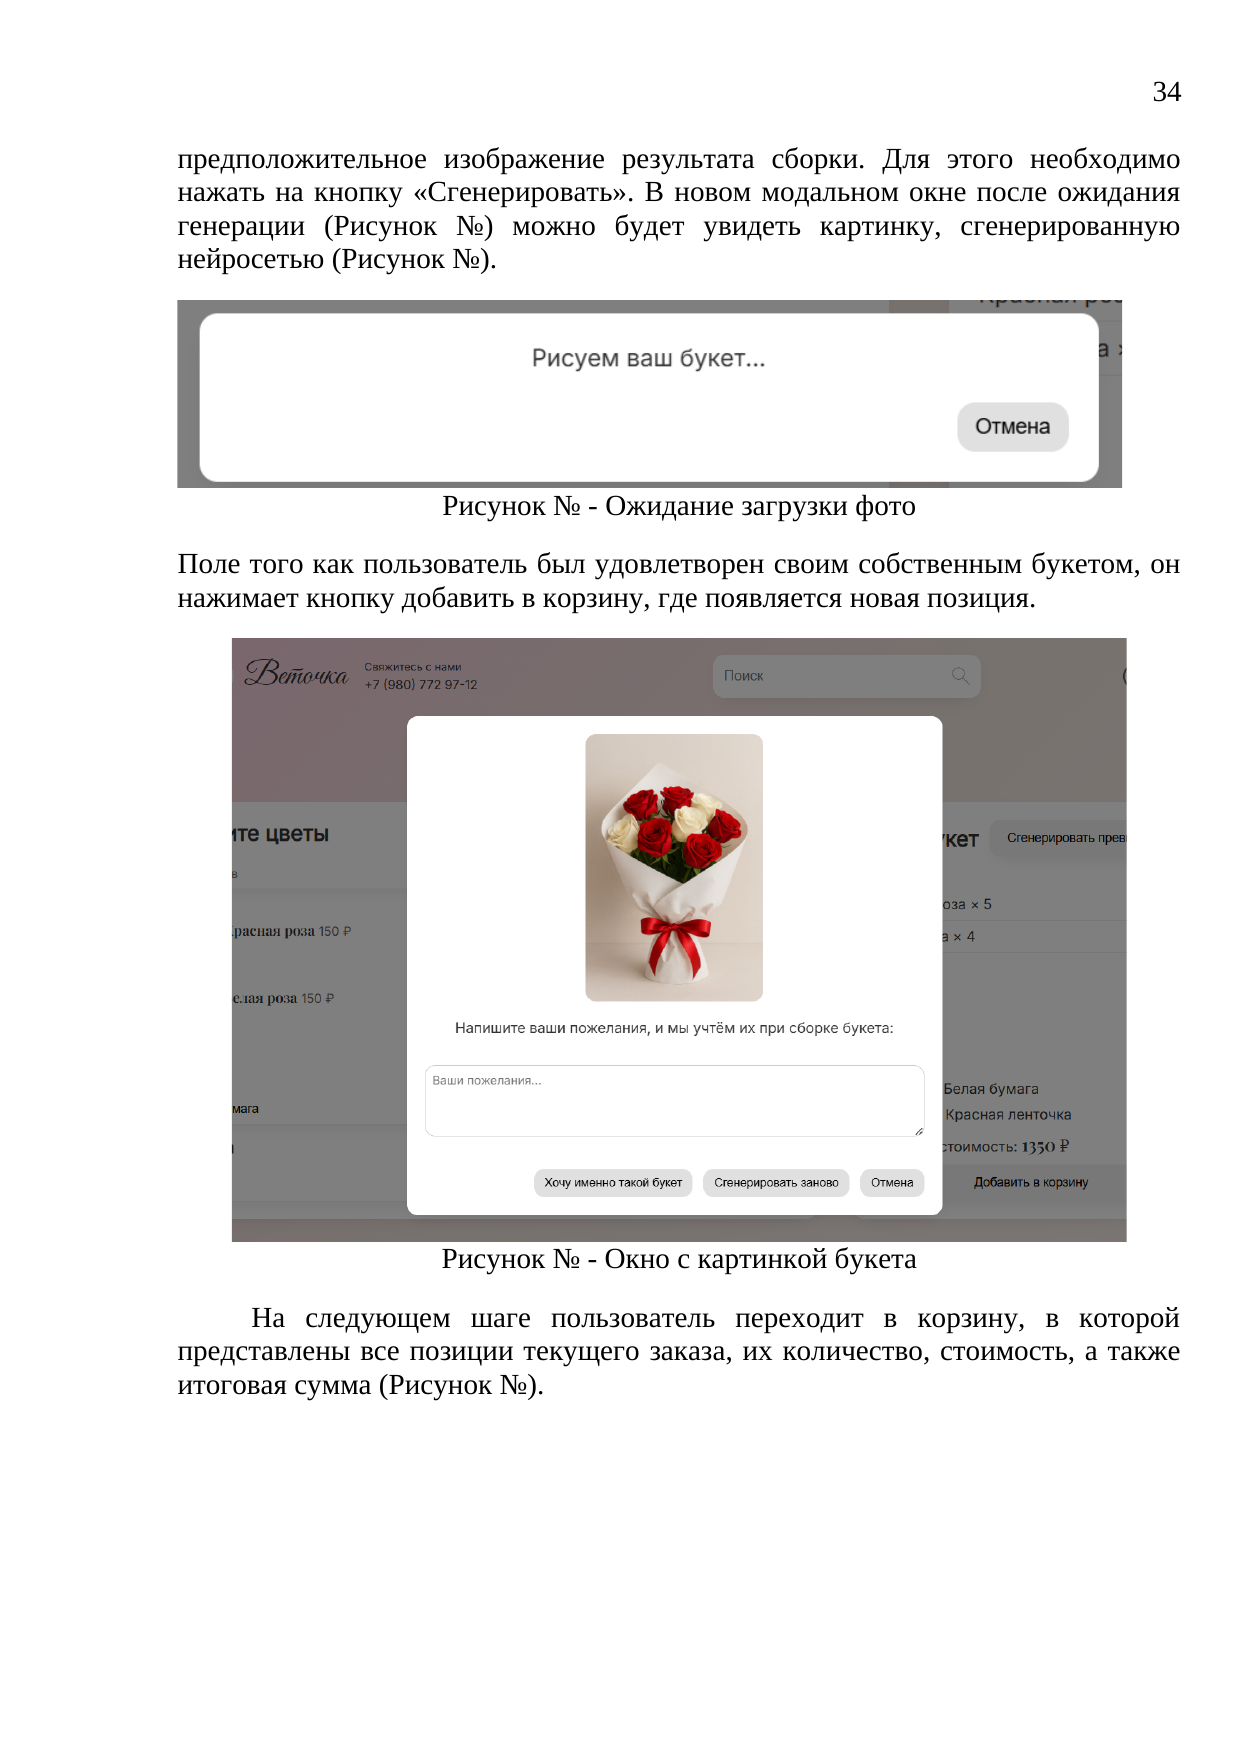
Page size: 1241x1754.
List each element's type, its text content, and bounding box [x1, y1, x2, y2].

text Поле того как пользователь был удовлетворен своим собственным букетом, он нажимает кнопку добавить в корзину, где появляется новая позиция. [177, 547, 1181, 614]
picture [231, 638, 1127, 1242]
text Рисунок № - Ожидание загрузки фото [177, 488, 1181, 522]
text Рисунок № - Окно с картинкой букета [177, 1241, 1181, 1275]
text На следующем шаге пользователь переходит в корзину, в которой представлены все позиции текущего заказа, их количество, стоимость, а также итоговая сумма (Рисунок №). [177, 1300, 1181, 1400]
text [177, 141, 1181, 275]
picture [177, 300, 1123, 488]
